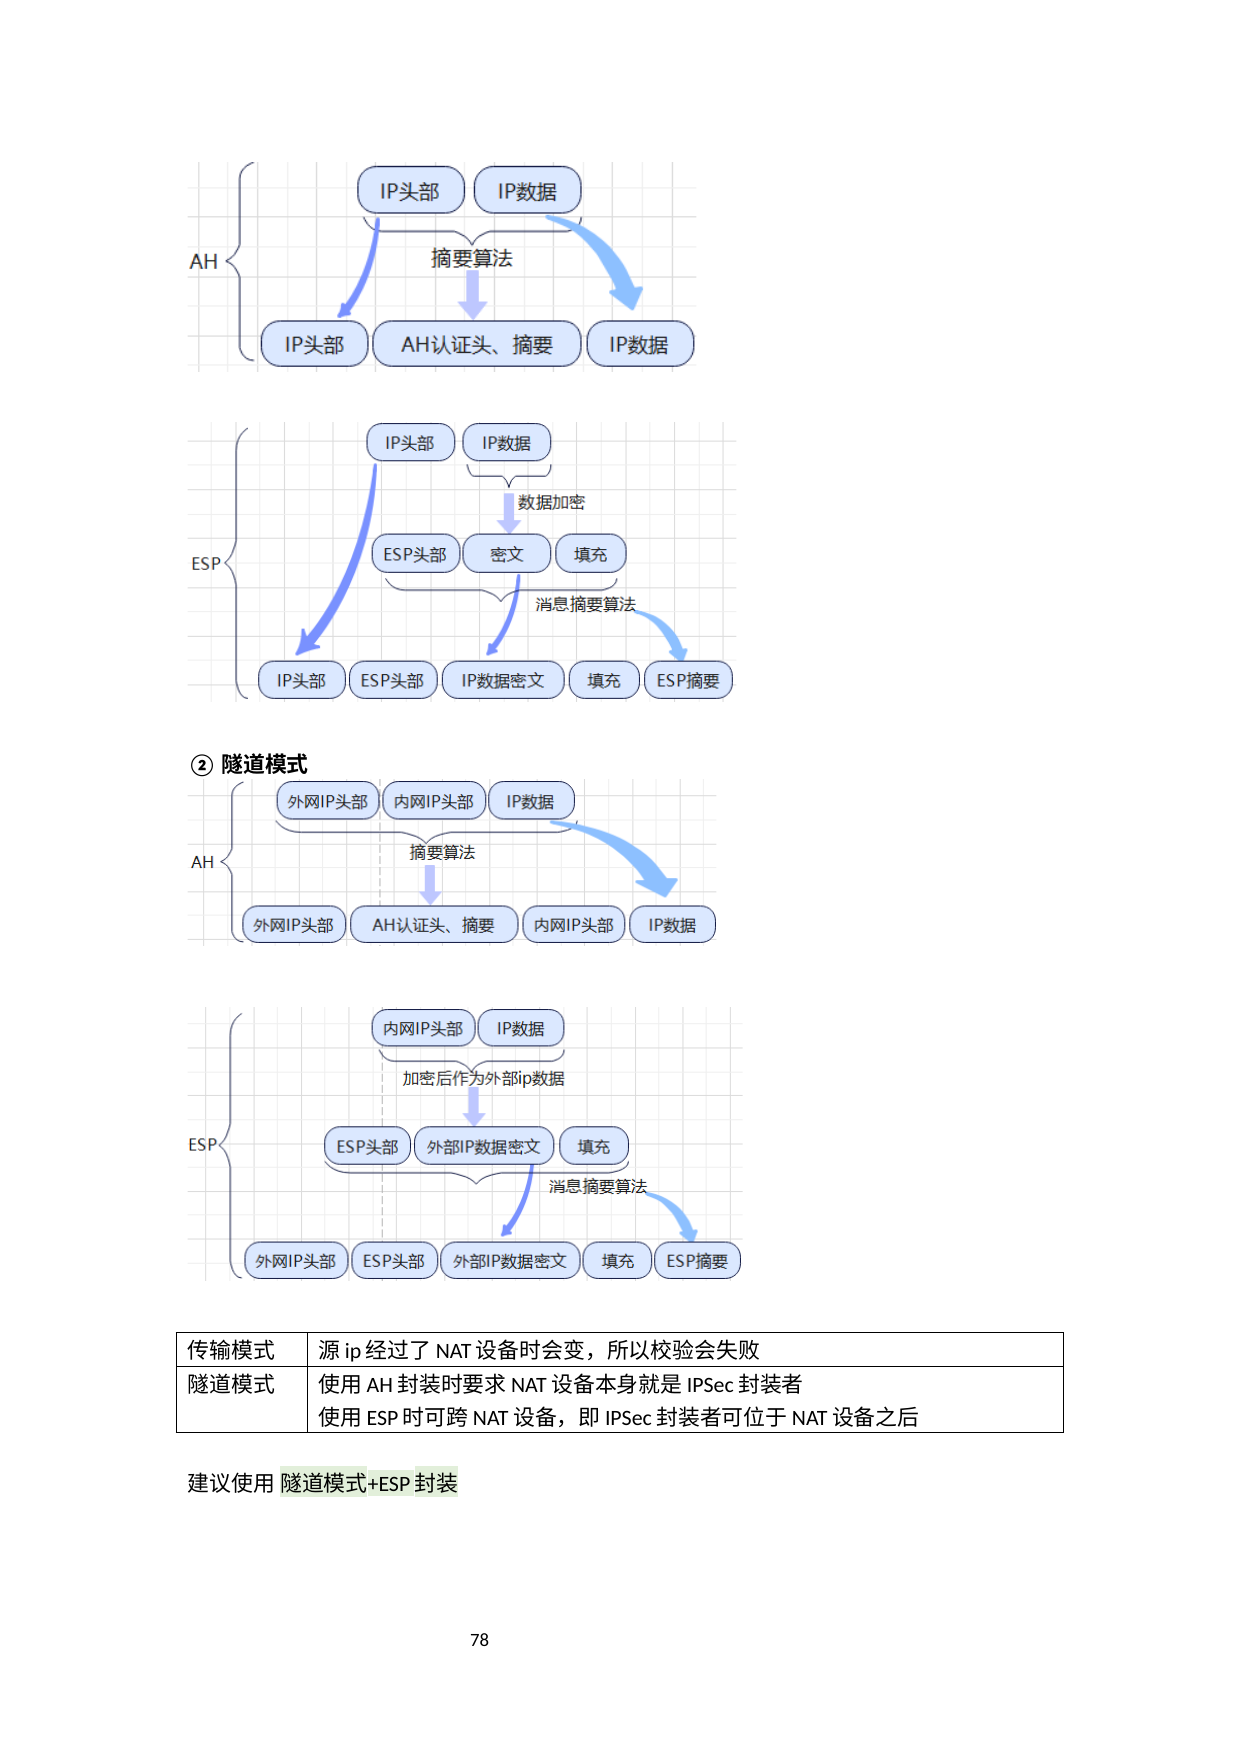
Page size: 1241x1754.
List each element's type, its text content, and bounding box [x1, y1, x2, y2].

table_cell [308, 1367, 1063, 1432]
picture [187, 162, 697, 372]
picture [187, 779, 717, 946]
picture [187, 422, 737, 702]
picture [187, 1007, 743, 1281]
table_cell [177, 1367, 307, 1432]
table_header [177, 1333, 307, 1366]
text 建议使用 隧道模式+ESP封装 [187, 1465, 1053, 1498]
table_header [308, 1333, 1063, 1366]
text ②隧道模式 [187, 747, 1053, 779]
